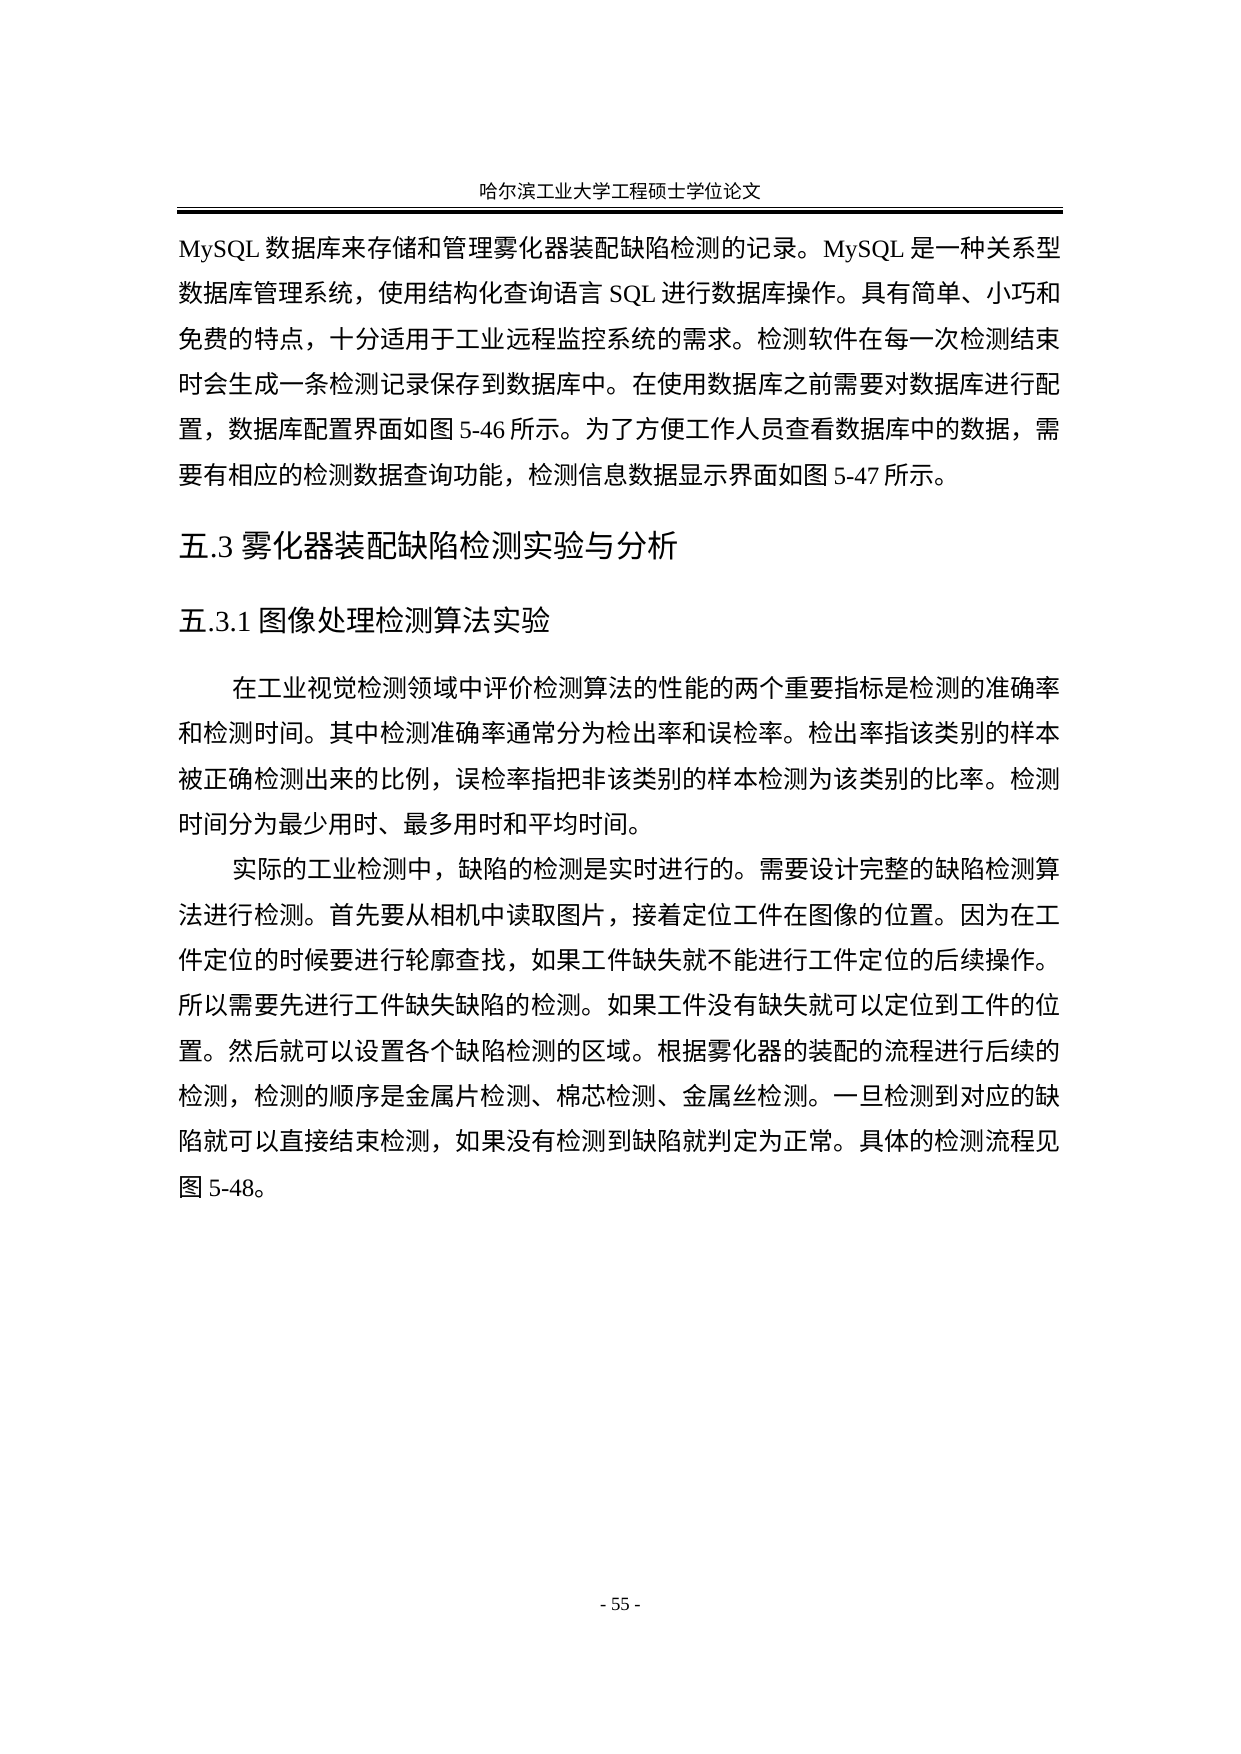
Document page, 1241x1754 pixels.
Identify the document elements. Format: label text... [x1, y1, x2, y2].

subtitle 图像处理检测算法实验 [178, 597, 1062, 640]
subtitle 雾化器装配缺陷检测实验与分析 [178, 521, 1062, 566]
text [178, 228, 1062, 491]
text 在工业视觉检测领域中评价检测算法的性能的两个重要指标是检测的准确率和检测时间。其中检测准确率通常分为检出率和误检率。检出率指该类别的样本被正确检测出来的比例，误检率指把非该类别的样本检测为该类别的比率。检测时间分为最少用时、最多用时和平均时间。 [178, 668, 1062, 841]
